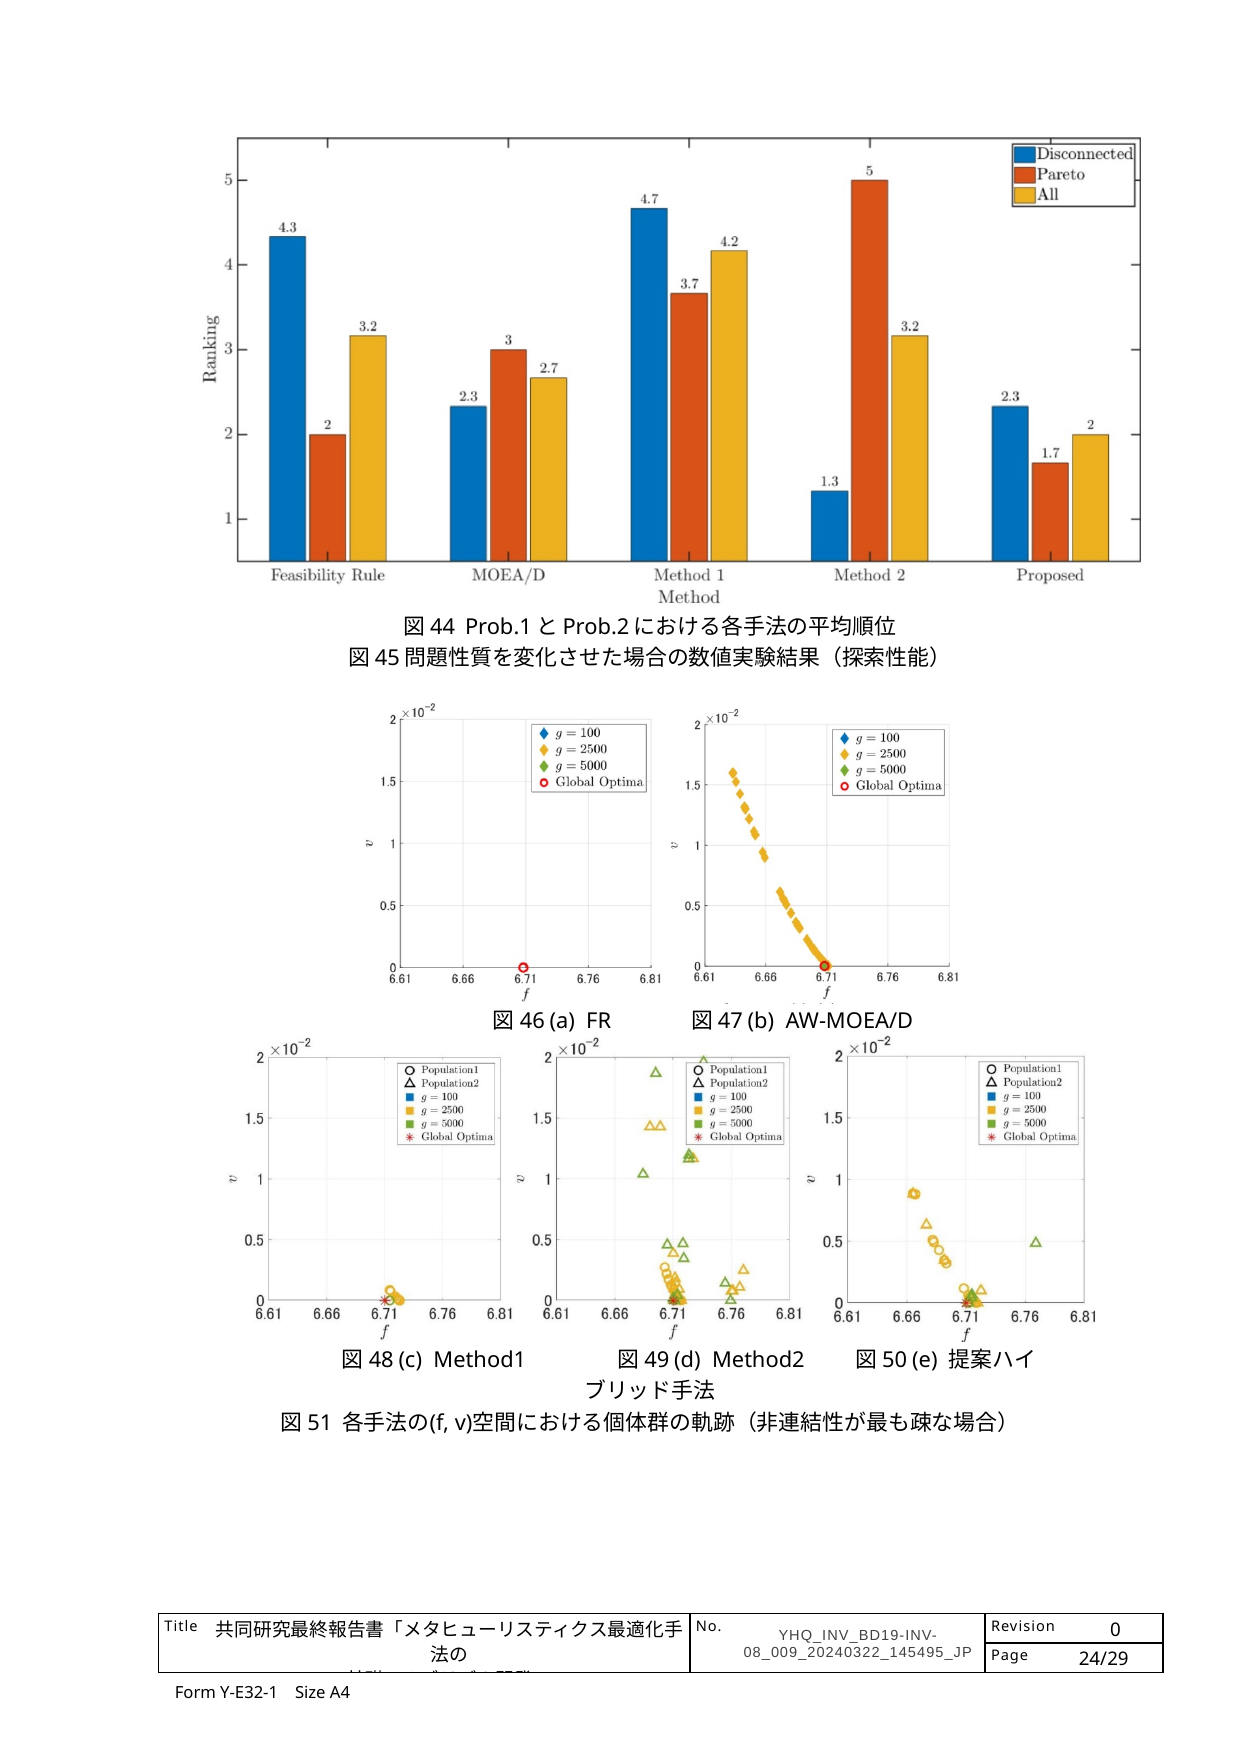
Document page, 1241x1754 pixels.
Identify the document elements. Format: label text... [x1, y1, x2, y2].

picture [188, 127, 1155, 609]
picture [359, 702, 962, 1004]
text 図 2.20 (c) Method1 図 2.20 (d) Method2 図 2.20 (e) 提案ハイブリッド手法 [254, 1342, 1045, 1405]
text 図 2.20 各手法の(f, v)空間における個体群の軌跡（非連結性が最も疎な場合） [254, 1405, 1045, 1437]
picture [226, 1035, 1096, 1342]
text 図 2.20 (a) FR 図 2.20 (b) AW-MOEA/D [254, 1003, 1045, 1035]
text 図 2.19 (c) Prob.1とProb.2における各手法の平均順位 [254, 609, 1045, 640]
text 図 2.19 問題性質を変化させた場合の数値実験結果（探索性能） [254, 640, 1045, 672]
